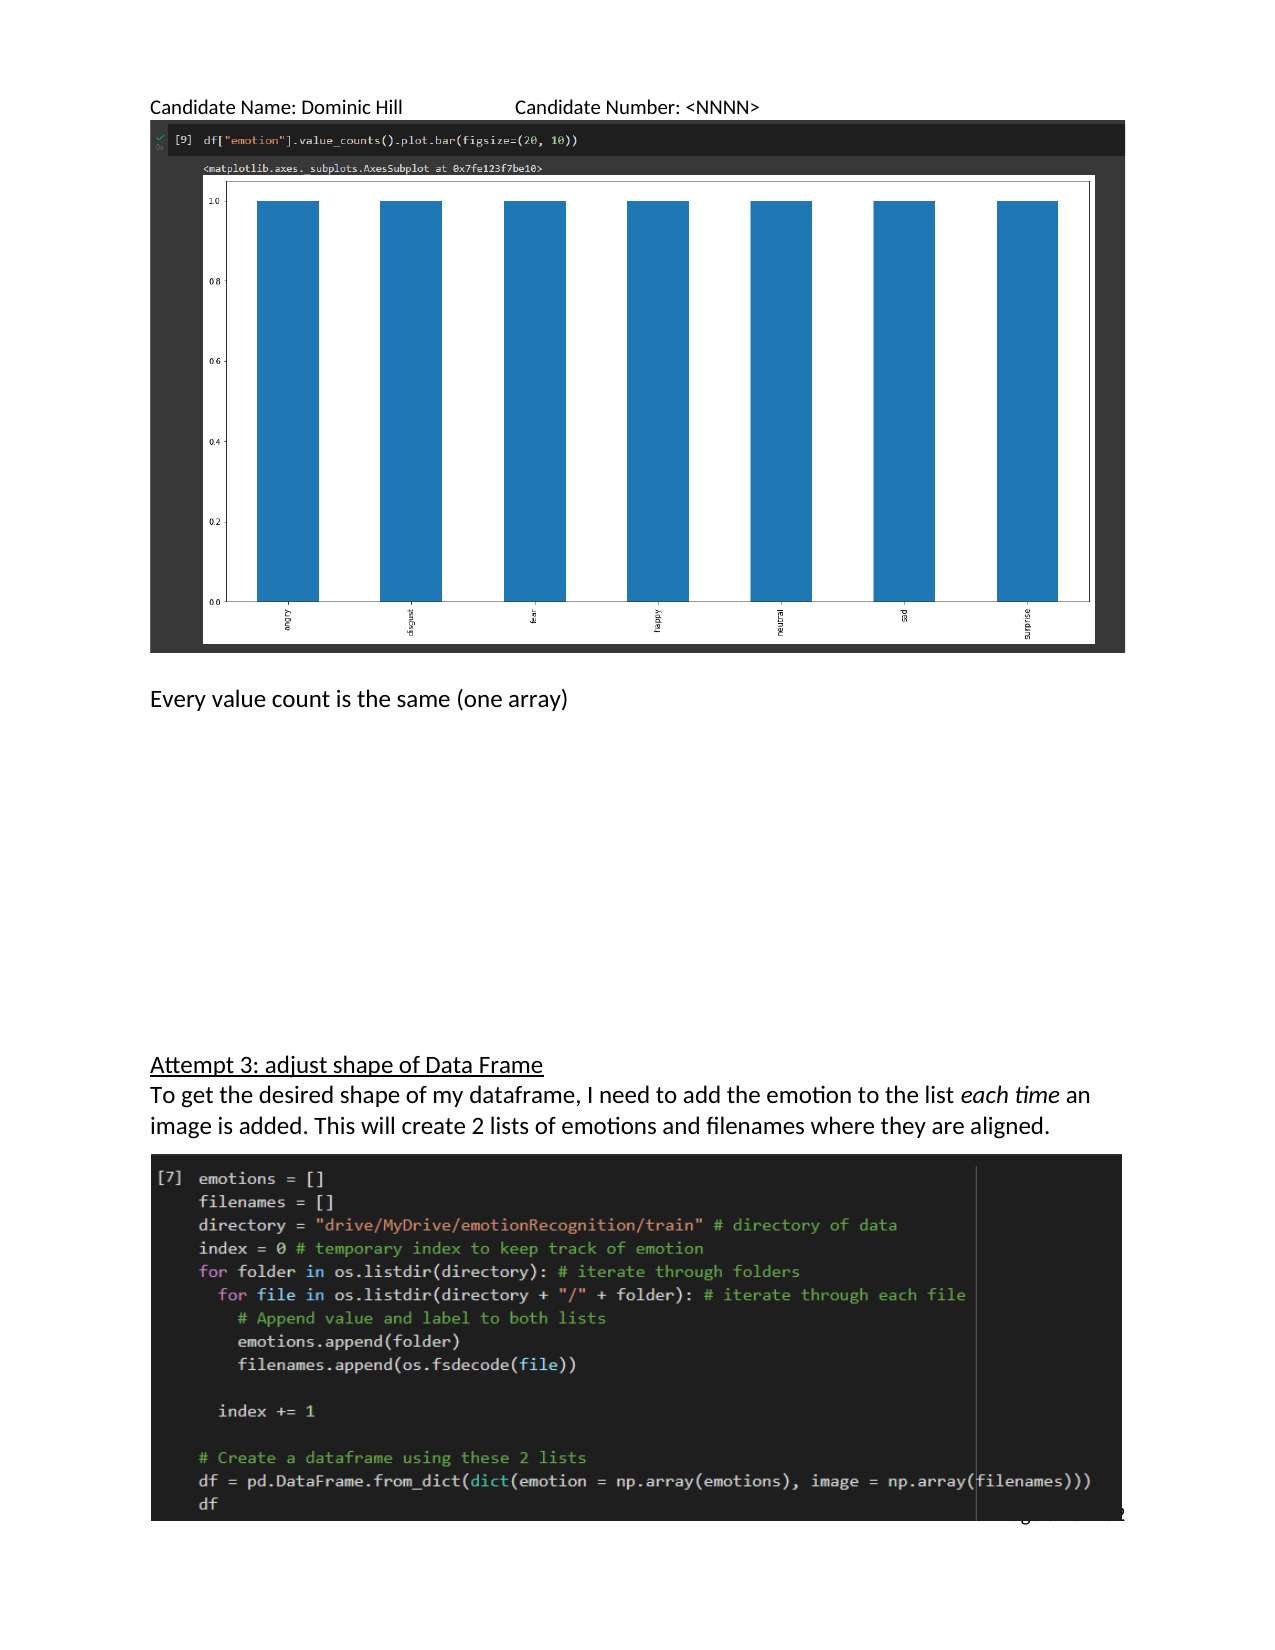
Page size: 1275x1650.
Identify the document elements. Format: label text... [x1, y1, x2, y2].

picture [150, 120, 1125, 653]
text Every value count is the same (one array) [150, 683, 1125, 713]
picture [150, 1154, 1122, 1520]
text To get the desired shape of my dataframe, I need to add the emotion to the list each time an image is added. This will create 2 lists of emotions and filenames where they are aligned. [150, 1079, 1125, 1141]
text Attempt 3: adjust shape of Data Frame [150, 1049, 1125, 1079]
